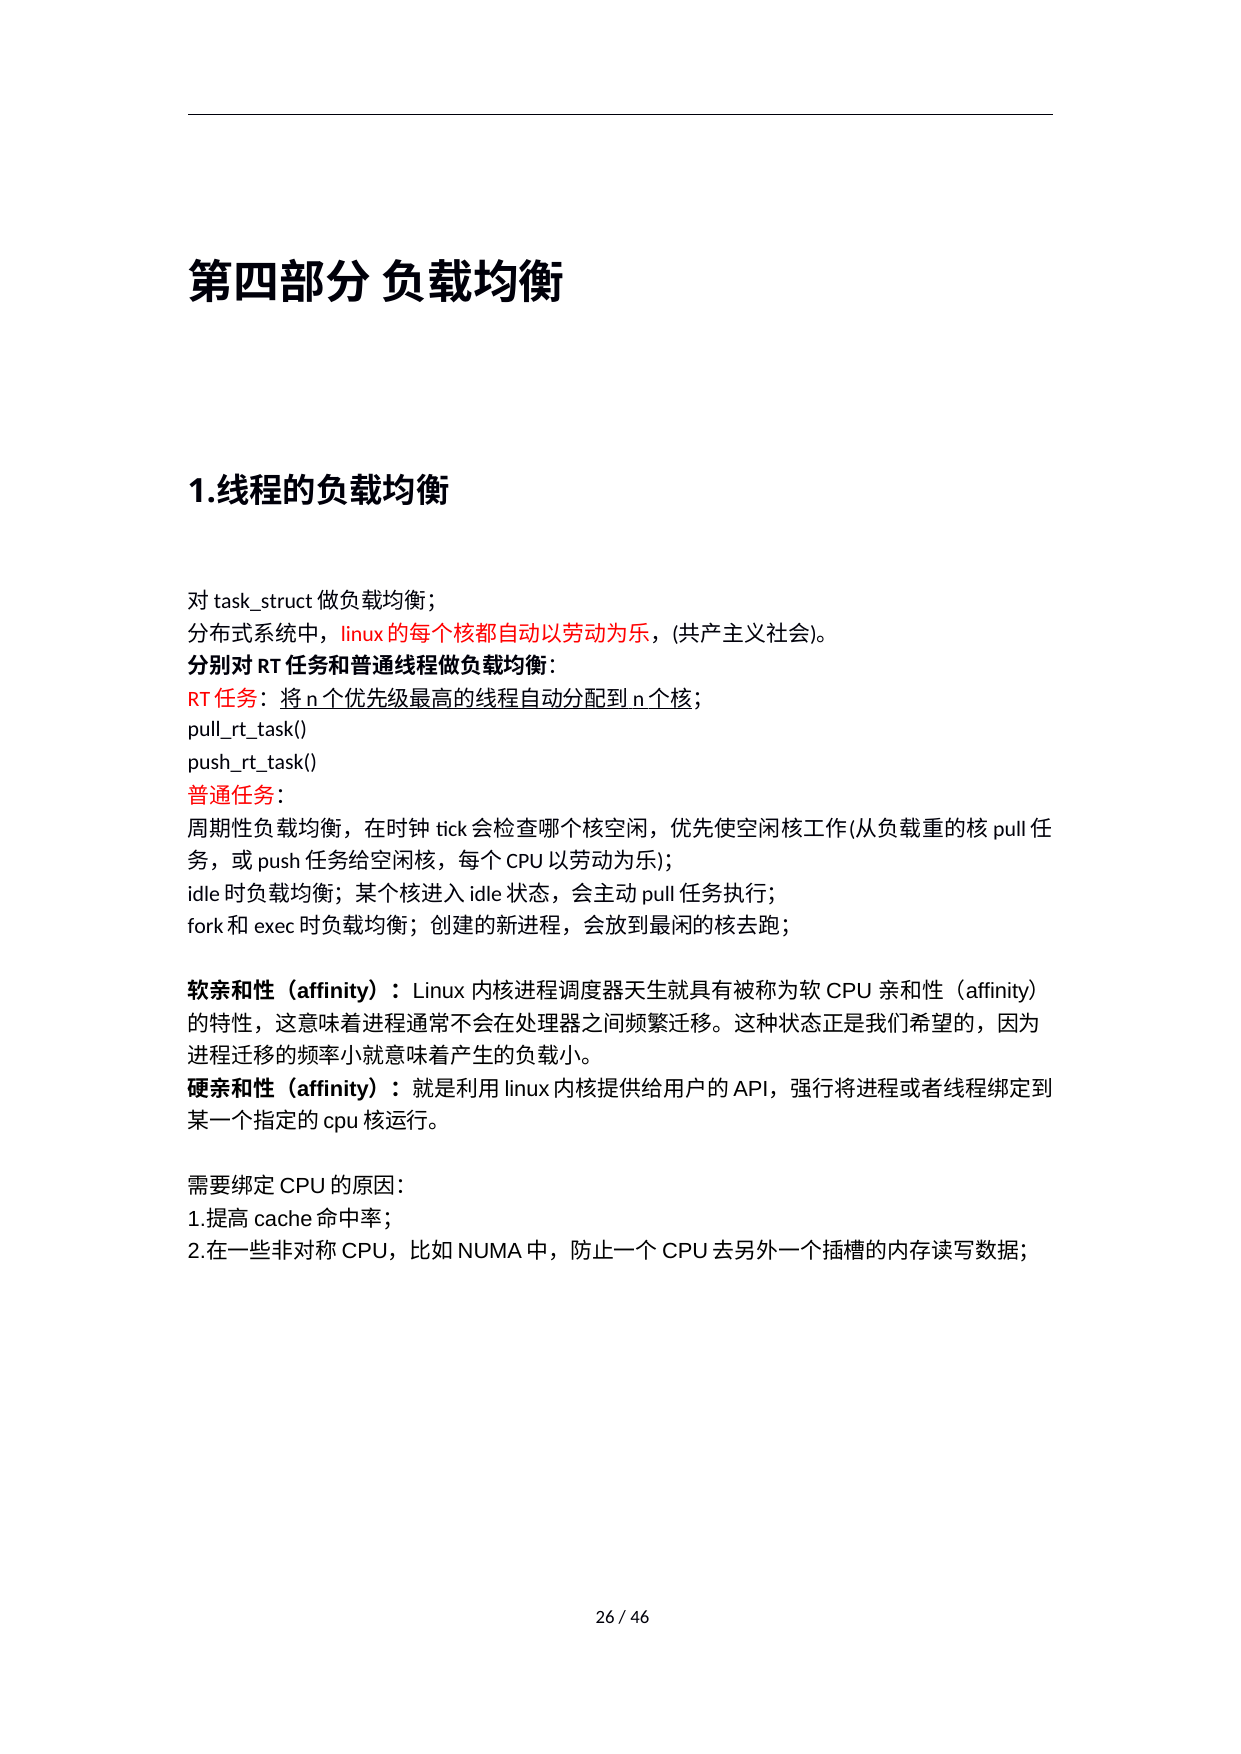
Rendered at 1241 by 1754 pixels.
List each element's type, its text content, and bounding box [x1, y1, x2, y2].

text RT任务：将n个优先级最高的线程自动分配到n个核； [187, 680, 1053, 713]
text fork和exec时负载均衡；创建的新进程，会放到最闲的核去跑； [187, 908, 1053, 940]
text pull_rt_task() [187, 713, 1053, 745]
text 2.在一些非对称CPU，比如NUMA中，防止一个CPU去另外一个插槽的内存读写数据； [187, 1233, 1053, 1265]
text 分布式系统中，linux的每个核都自动以劳动为乐，(共产主义社会)。 [187, 615, 1053, 648]
text 1.提高cache命中率； [187, 1200, 1053, 1233]
text 周期性负载均衡，在时钟tick会检查哪个核空闲，优先使空闲核工作(从负载重的核pull任务，或push任务给空闲核，每个CPU以劳动为乐)； [187, 810, 1053, 875]
text 分别对RT任务和普通线程做负载均衡： [187, 648, 1053, 680]
text push_rt_task() [187, 745, 1053, 778]
text 普通任务： [187, 778, 1053, 810]
subtitle 第四部分 负载均衡 [187, 230, 1053, 327]
text 需要绑定CPU的原因： [187, 1168, 1053, 1200]
subtitle 1.线程的负载均衡 [187, 455, 1053, 520]
text 硬亲和性（affinity）：就是利用linux内核提供给用户的API，强行将进程或者线程绑定到某一个指定的cpu核运行。 [187, 1070, 1053, 1135]
text 软亲和性（affinity）：Linux 内核进程调度器天生就具有被称为软 CPU 亲和性（affinity）的特性，这意味着进程通常不会在处理器之间频繁迁移。这种状态正是我们希望的，因为进程迁移的频率小就意味着产生的负载小。 [187, 973, 1053, 1070]
text idle时负载均衡；某个核进入idle状态，会主动pull任务执行； [187, 875, 1053, 908]
text 对task_struct做负载均衡； [187, 583, 1053, 615]
